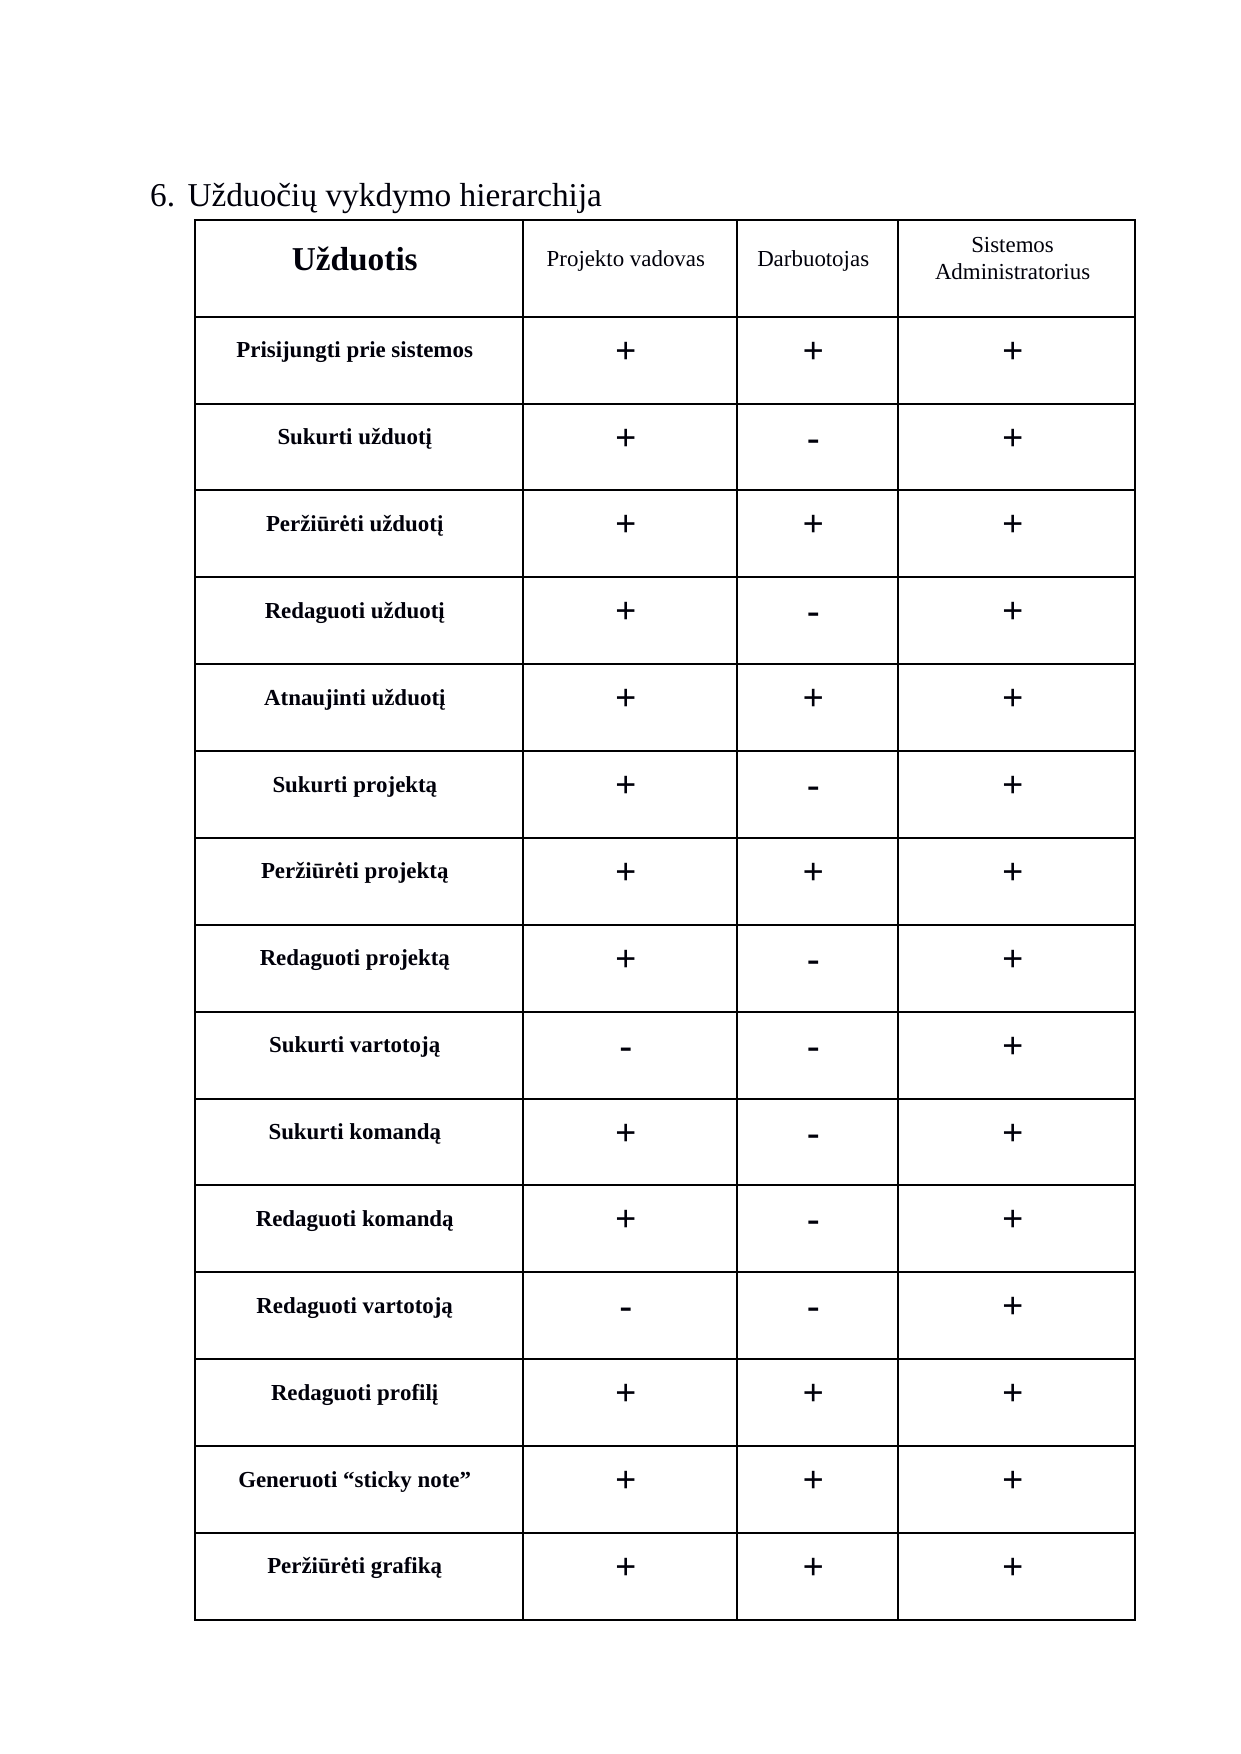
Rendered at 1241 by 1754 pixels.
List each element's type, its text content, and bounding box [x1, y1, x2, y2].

table_cell + [899, 926, 1134, 1011]
table_header Užduotis [196, 221, 522, 316]
table_cell + [524, 578, 736, 663]
table_cell + [524, 318, 736, 402]
table_cell + [899, 752, 1134, 837]
table_cell Atnaujinti užduotį [196, 665, 522, 750]
table_cell + [899, 1447, 1134, 1532]
table_cell - [738, 1186, 897, 1271]
table_cell + [524, 1186, 736, 1271]
table_cell Sukurti komandą [196, 1100, 522, 1184]
table_cell + [899, 1273, 1134, 1358]
table_cell Peržiūrėti užduotį [196, 491, 522, 576]
table_header Projekto vadovas [524, 221, 736, 316]
table_cell + [738, 318, 897, 402]
table_cell Redaguoti komandą [196, 1186, 522, 1271]
table_cell + [899, 318, 1134, 402]
table_cell Sukurti užduotį [196, 405, 522, 489]
table_cell + [524, 665, 736, 750]
table_cell - [738, 1100, 897, 1184]
table_cell Redaguoti profilį [196, 1360, 522, 1445]
table_cell + [899, 1100, 1134, 1184]
table_cell Peržiūrėti projektą [196, 839, 522, 924]
table_cell + [524, 839, 736, 924]
table_cell + [899, 1360, 1134, 1445]
table_cell Redaguoti projektą [196, 926, 522, 1011]
table_cell - [524, 1013, 736, 1097]
table_cell + [524, 926, 736, 1011]
table_cell Prisijungti prie sistemos [196, 318, 522, 402]
table_cell - [738, 578, 897, 663]
table_cell + [738, 665, 897, 750]
table_cell + [899, 1013, 1134, 1097]
table_cell + [524, 1100, 736, 1184]
table_cell + [899, 665, 1134, 750]
table_cell - [738, 405, 897, 489]
subtitle Užduočių vykdymo hierarchija [150, 175, 1180, 213]
table_cell + [899, 839, 1134, 924]
table_cell + [738, 1360, 897, 1445]
table_cell + [899, 405, 1134, 489]
table_cell + [899, 578, 1134, 663]
table_cell + [738, 1534, 897, 1619]
table_cell + [899, 1534, 1134, 1619]
table_cell + [899, 491, 1134, 576]
table_header Sistemos Administratorius [899, 221, 1134, 316]
table_cell + [524, 491, 736, 576]
table_cell Generuoti “sticky note” [196, 1447, 522, 1532]
table_cell Peržiūrėti grafiką [196, 1534, 522, 1619]
table_cell + [524, 1447, 736, 1532]
table_cell - [524, 1273, 736, 1358]
table_cell + [738, 1447, 897, 1532]
table_cell + [524, 1360, 736, 1445]
table_cell + [738, 491, 897, 576]
table_cell Sukurti vartotoją [196, 1013, 522, 1097]
table_cell - [738, 1013, 897, 1097]
table_cell Redaguoti vartotoją [196, 1273, 522, 1358]
table_cell - [738, 1273, 897, 1358]
table_cell + [524, 1534, 736, 1619]
table_cell - [738, 752, 897, 837]
table_cell + [899, 1186, 1134, 1271]
table_cell + [524, 405, 736, 489]
table_header Darbuotojas [738, 221, 897, 316]
table_cell + [738, 839, 897, 924]
table_cell - [738, 926, 897, 1011]
table_cell + [524, 752, 736, 837]
table_cell Sukurti projektą [196, 752, 522, 837]
table_cell Redaguoti užduotį [196, 578, 522, 663]
